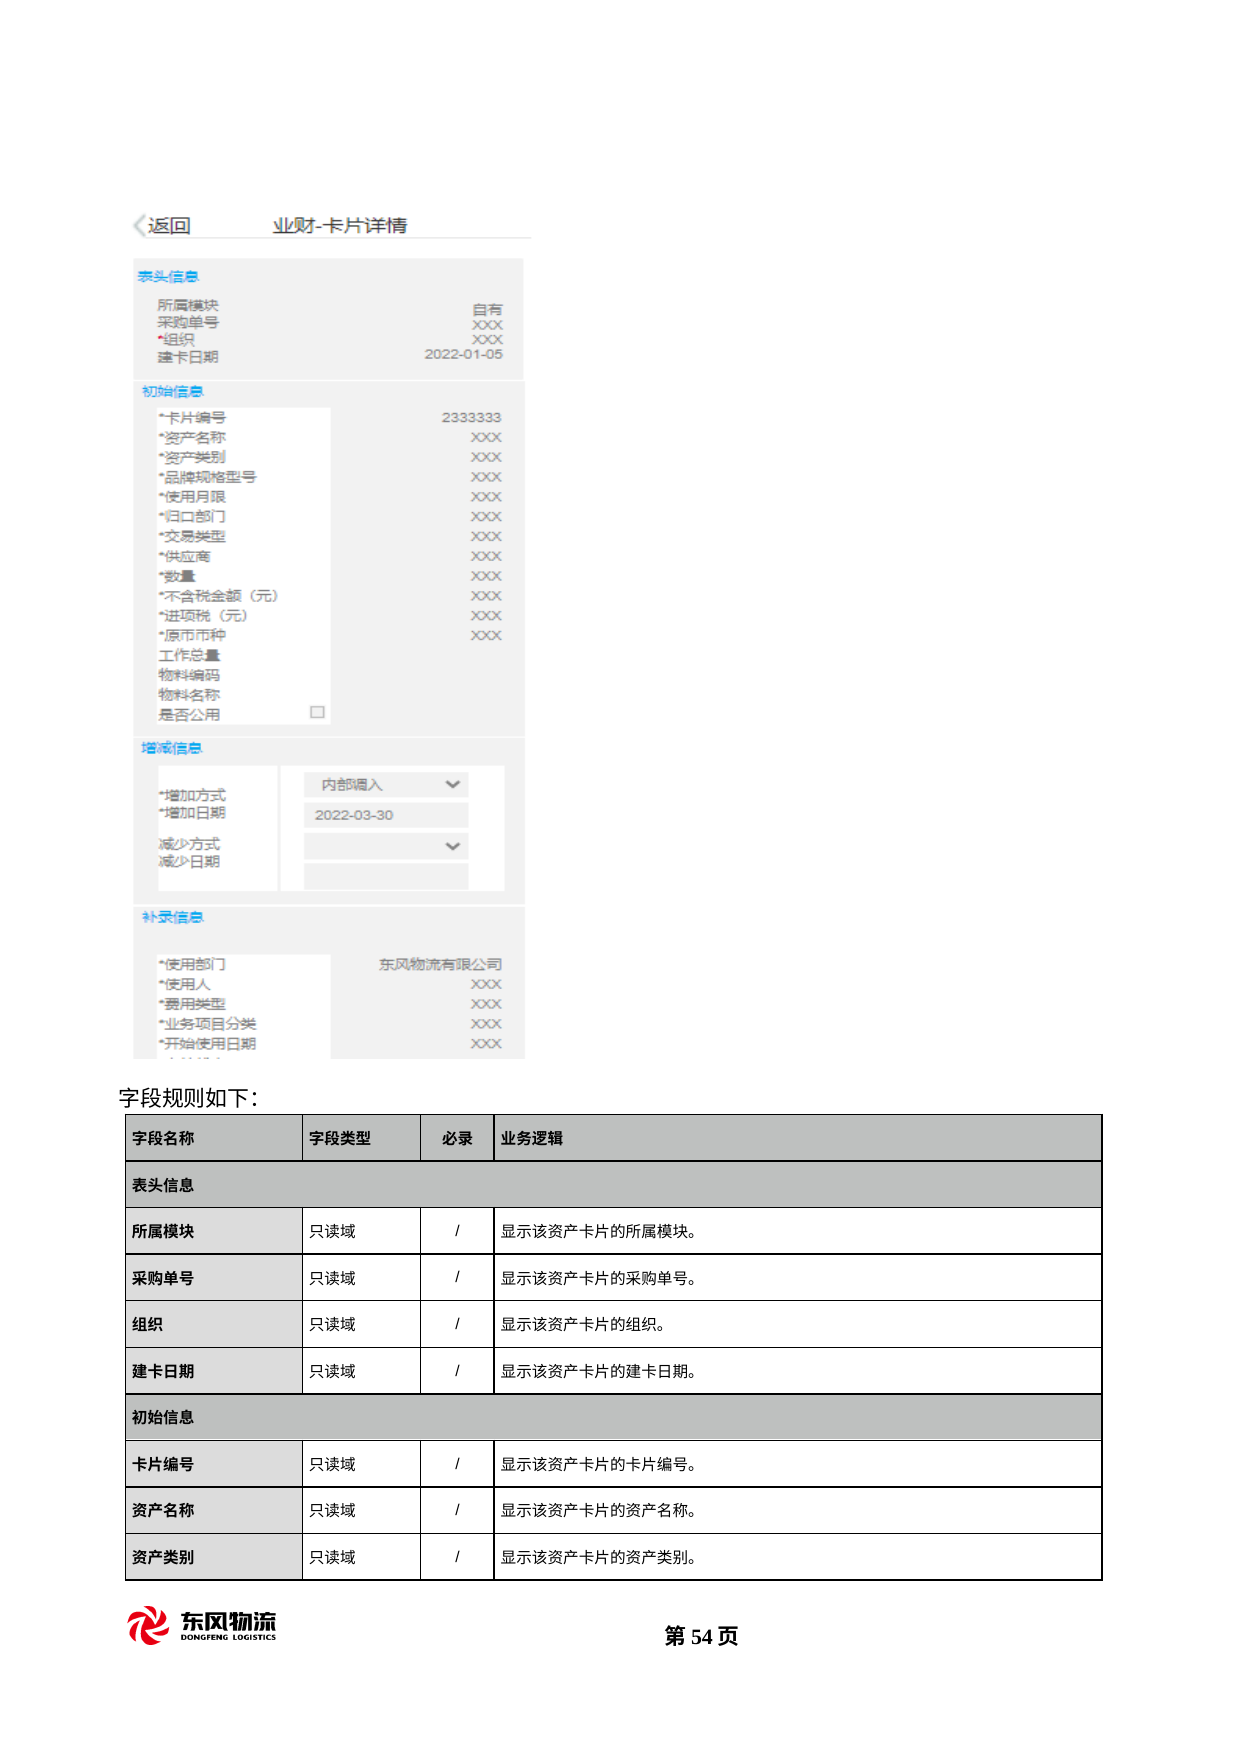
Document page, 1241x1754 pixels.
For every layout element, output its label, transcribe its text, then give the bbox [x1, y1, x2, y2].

table_cell 显示该资产卡片的采购单号。 [495, 1255, 1101, 1300]
table_cell / [421, 1301, 493, 1346]
table_cell 组织 [126, 1301, 302, 1346]
table_header 必录 [421, 1115, 493, 1160]
table_cell 表头信息 [126, 1162, 1101, 1207]
table_cell / [421, 1208, 493, 1253]
table_cell 初始信息 [126, 1395, 1101, 1439]
table_cell 显示该资产卡片的所属模块。 [495, 1208, 1101, 1253]
table_cell 显示该资产卡片的资产名称。 [495, 1488, 1101, 1533]
table_cell / [421, 1348, 493, 1393]
table_cell 只读域 [303, 1301, 420, 1346]
table_header 业务逻辑 [495, 1115, 1101, 1160]
table_header 字段类型 [303, 1115, 420, 1160]
table_cell / [421, 1488, 493, 1533]
table_header 字段名称 [126, 1115, 302, 1160]
table_cell 卡片编号 [126, 1441, 302, 1486]
table_cell 资产类别 [126, 1534, 302, 1579]
table_cell 建卡日期 [126, 1348, 302, 1393]
table_cell 只读域 [303, 1348, 420, 1393]
picture [127, 1606, 276, 1645]
table_cell 显示该资产卡片的组织。 [495, 1301, 1101, 1346]
picture [118, 203, 544, 1059]
table_cell 采购单号 [126, 1255, 302, 1300]
table_cell 只读域 [303, 1441, 420, 1486]
table_cell 只读域 [303, 1488, 420, 1533]
table_cell 所属模块 [126, 1208, 302, 1253]
table_cell / [421, 1255, 493, 1300]
text 字段规则如下： [118, 1081, 1122, 1113]
table_cell 显示该资产卡片的建卡日期。 [495, 1348, 1101, 1393]
table_cell 显示该资产卡片的资产类别。 [495, 1534, 1101, 1579]
table_cell 只读域 [303, 1208, 420, 1253]
table_cell 只读域 [303, 1255, 420, 1300]
table_cell / [421, 1441, 493, 1486]
table_cell / [421, 1534, 493, 1579]
table_cell 资产名称 [126, 1488, 302, 1533]
table_cell 显示该资产卡片的卡片编号。 [495, 1441, 1101, 1486]
table_cell 只读域 [303, 1534, 420, 1579]
